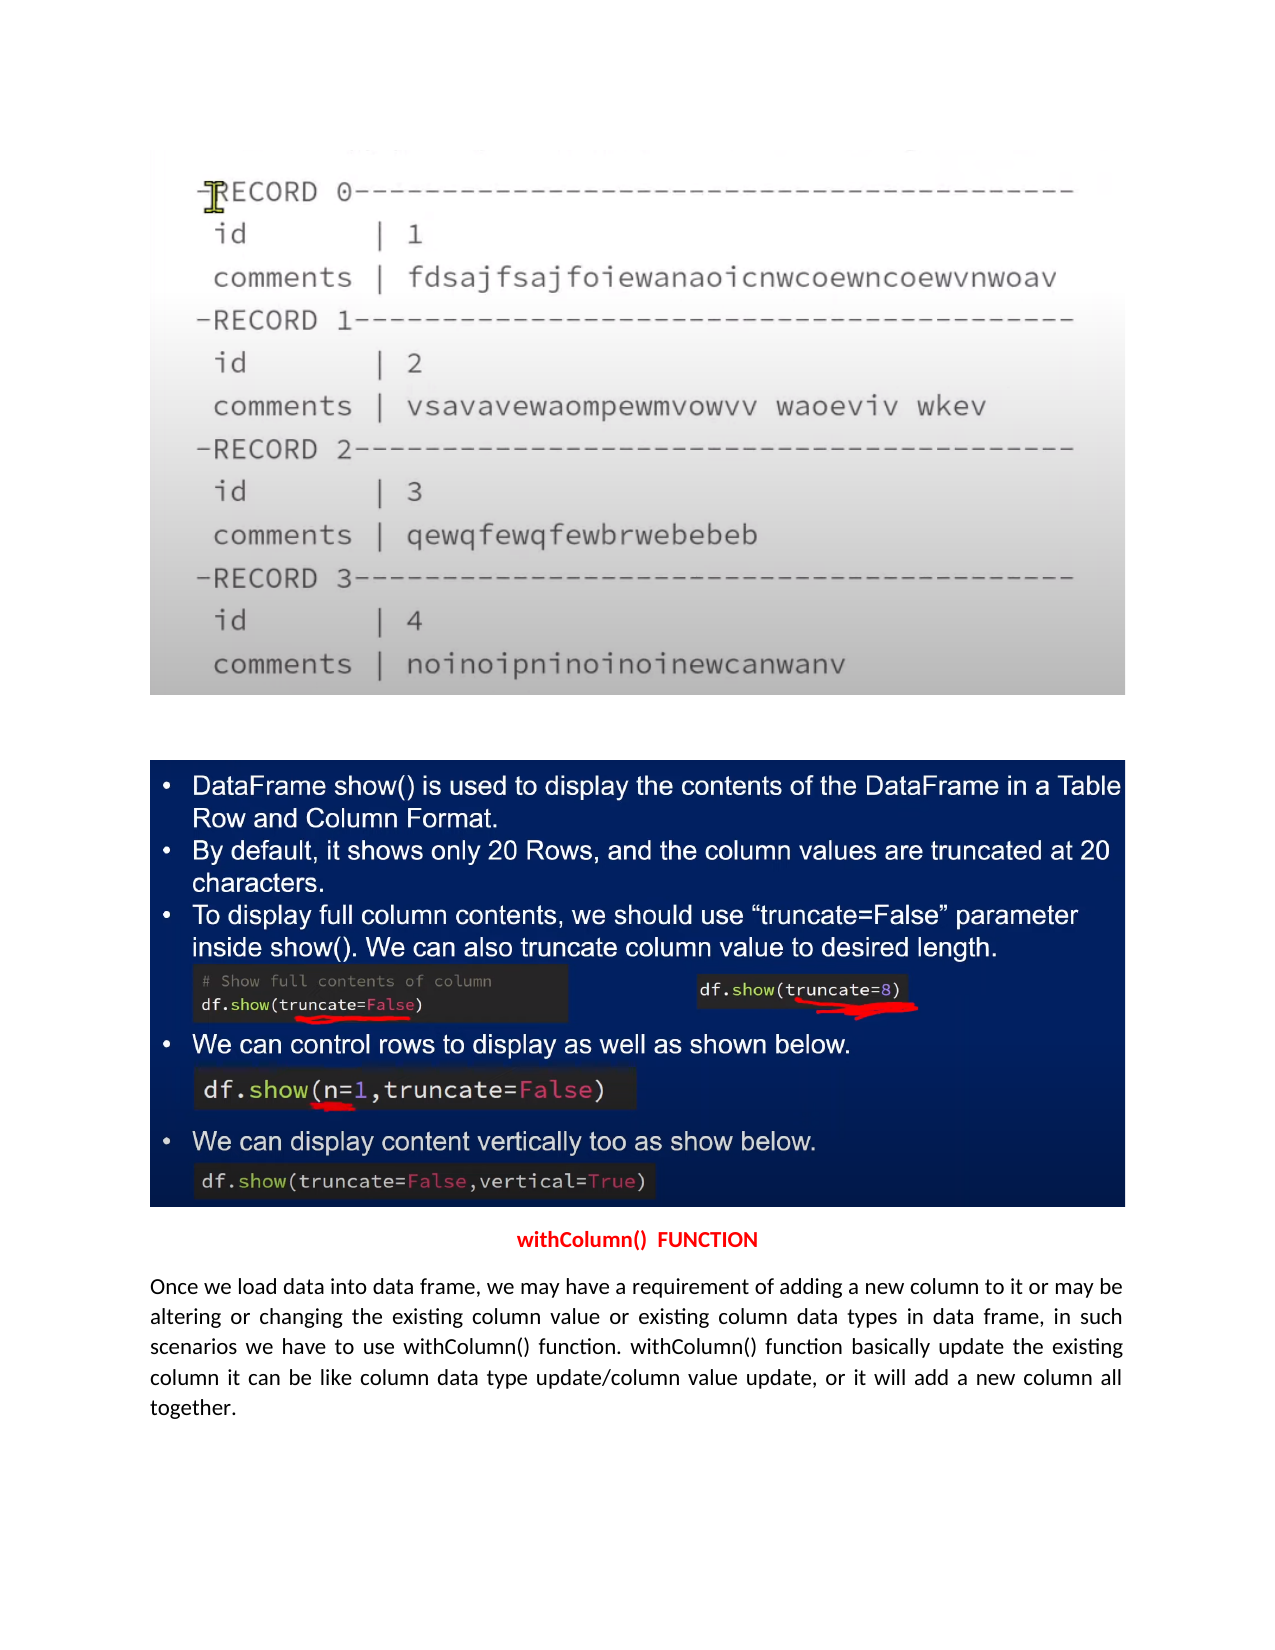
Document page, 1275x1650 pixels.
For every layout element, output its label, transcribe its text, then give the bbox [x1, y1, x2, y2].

picture [150, 760, 1125, 1207]
text Once we load data into data frame, we may have a requirement of adding a new column to it or may be altering or changing the existing column value or existing column data types in data frame, in such scenarios we have to use withColumn() function. withColumn() function basically update the existing column it can be like column data type update/column value update, or it will add a new column all together. [150, 1272, 1125, 1421]
text withColumn() FUNCTION [150, 1225, 1125, 1253]
picture [150, 150, 1125, 695]
